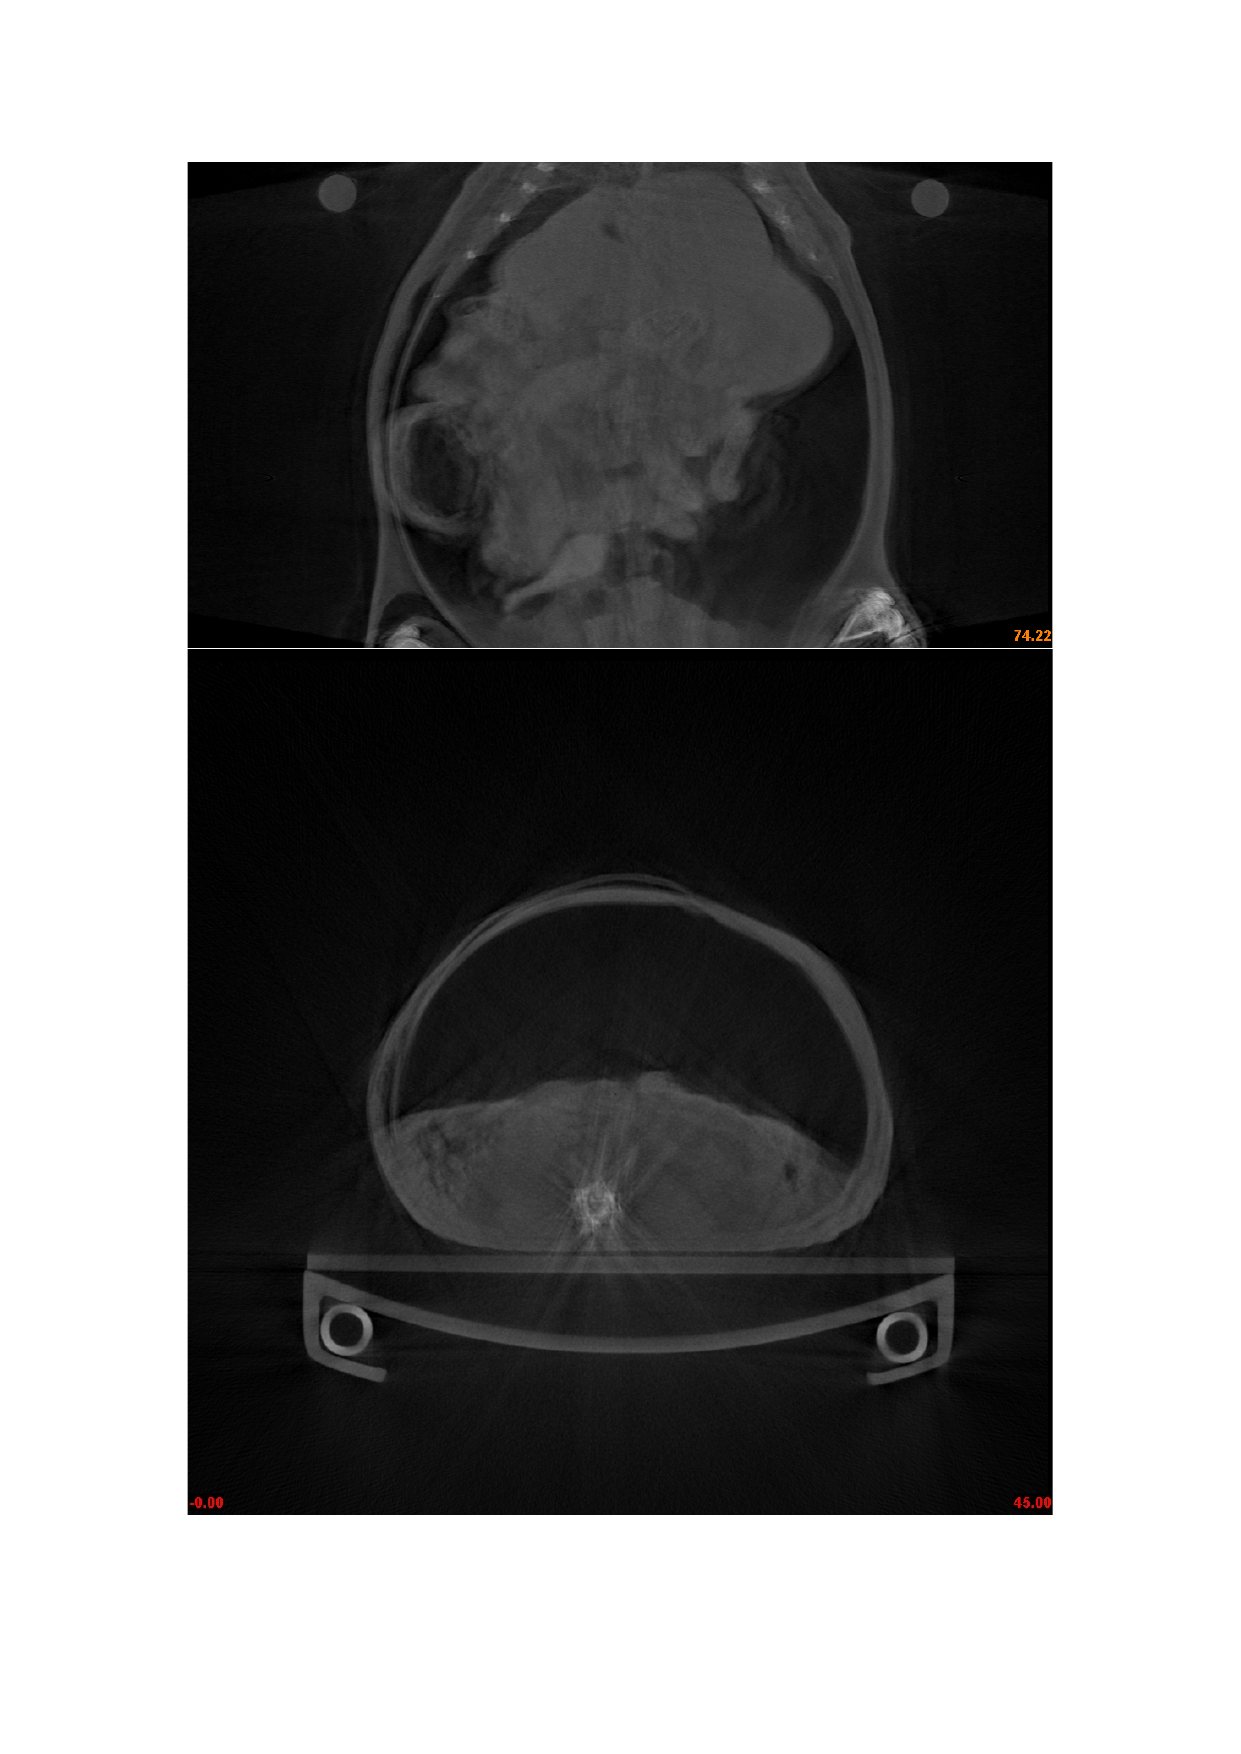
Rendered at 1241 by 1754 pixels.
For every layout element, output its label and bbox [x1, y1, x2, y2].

picture [187, 649, 1053, 1515]
picture [187, 162, 1053, 648]
